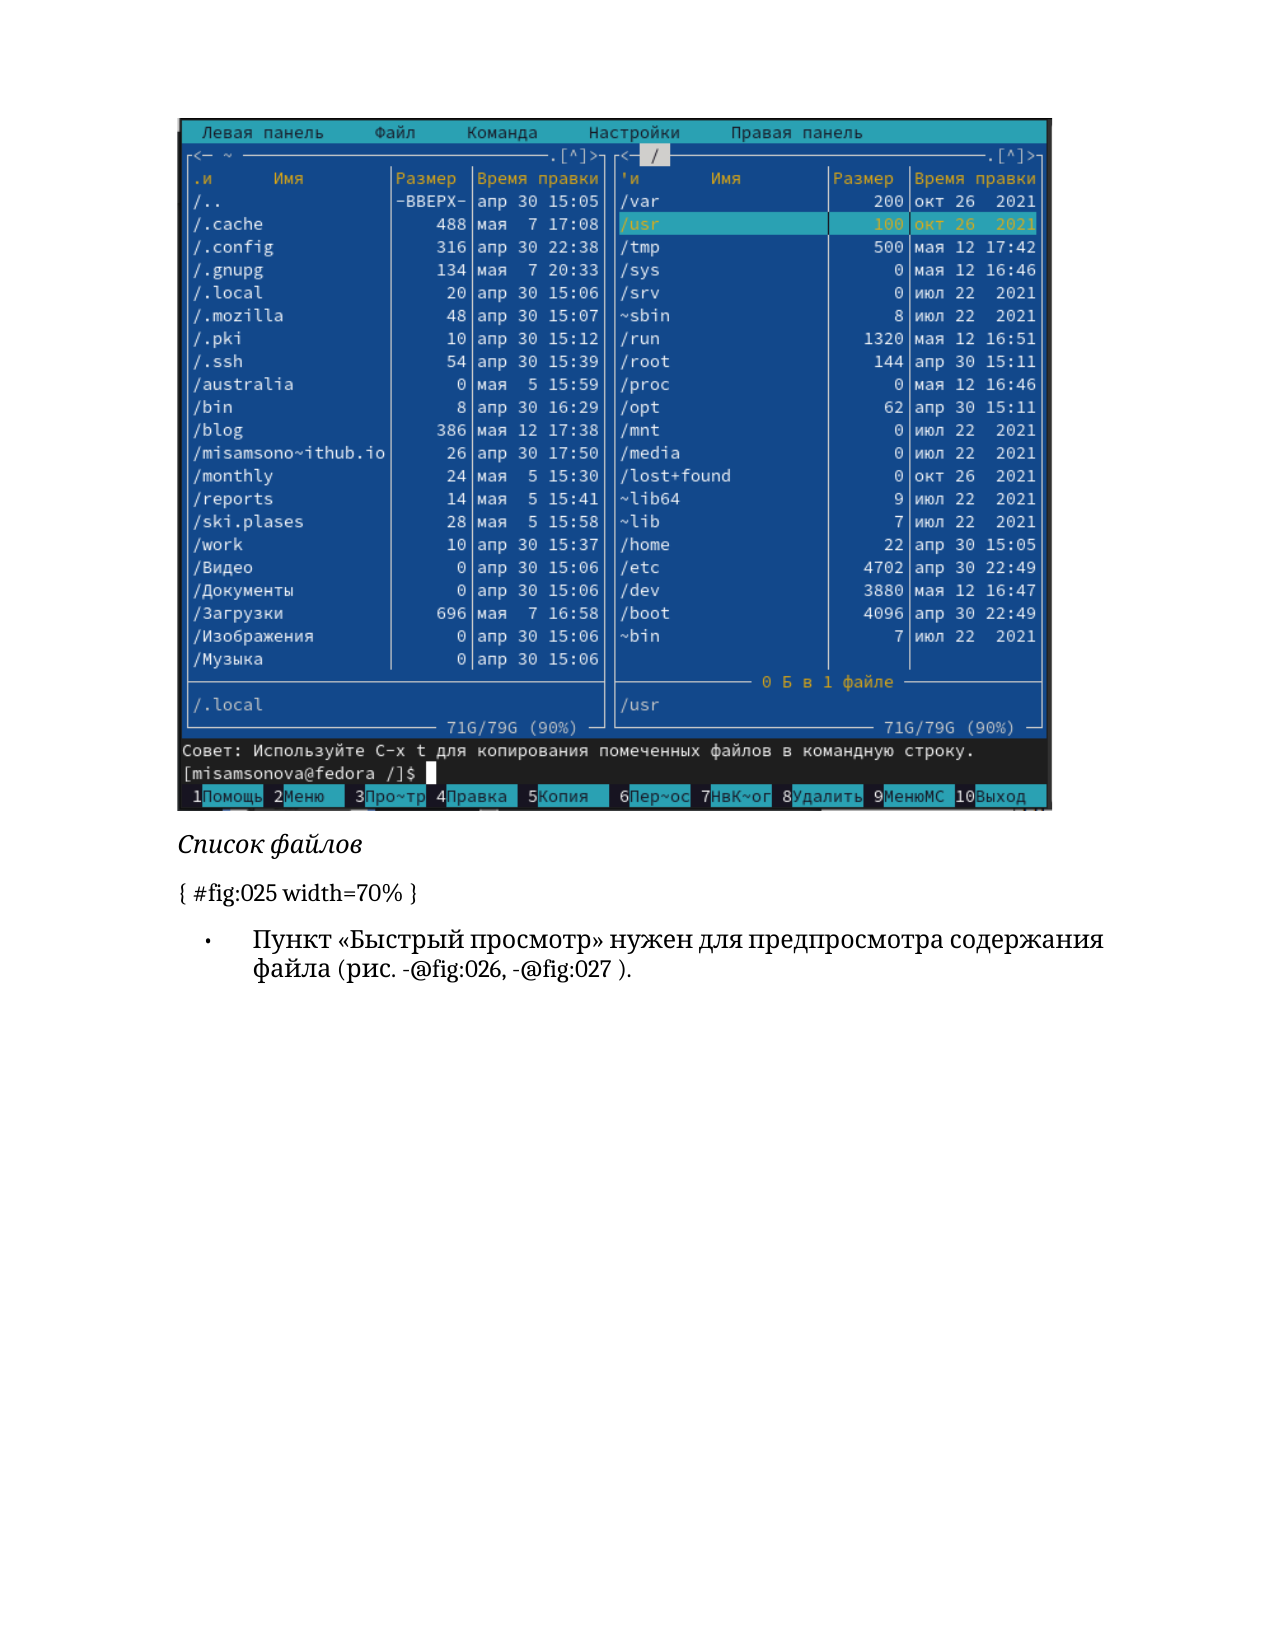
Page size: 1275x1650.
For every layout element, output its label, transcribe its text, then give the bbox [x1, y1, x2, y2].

list Пункт «Быстрый просмотр» нужен для предпросмотра содержания файла (рис. -@fig:026, -@fig:027 ). [202, 926, 1186, 983]
text Список файлов [177, 831, 1186, 860]
picture [177, 118, 1053, 811]
text { #fig:025 width=70% } [177, 878, 1186, 907]
